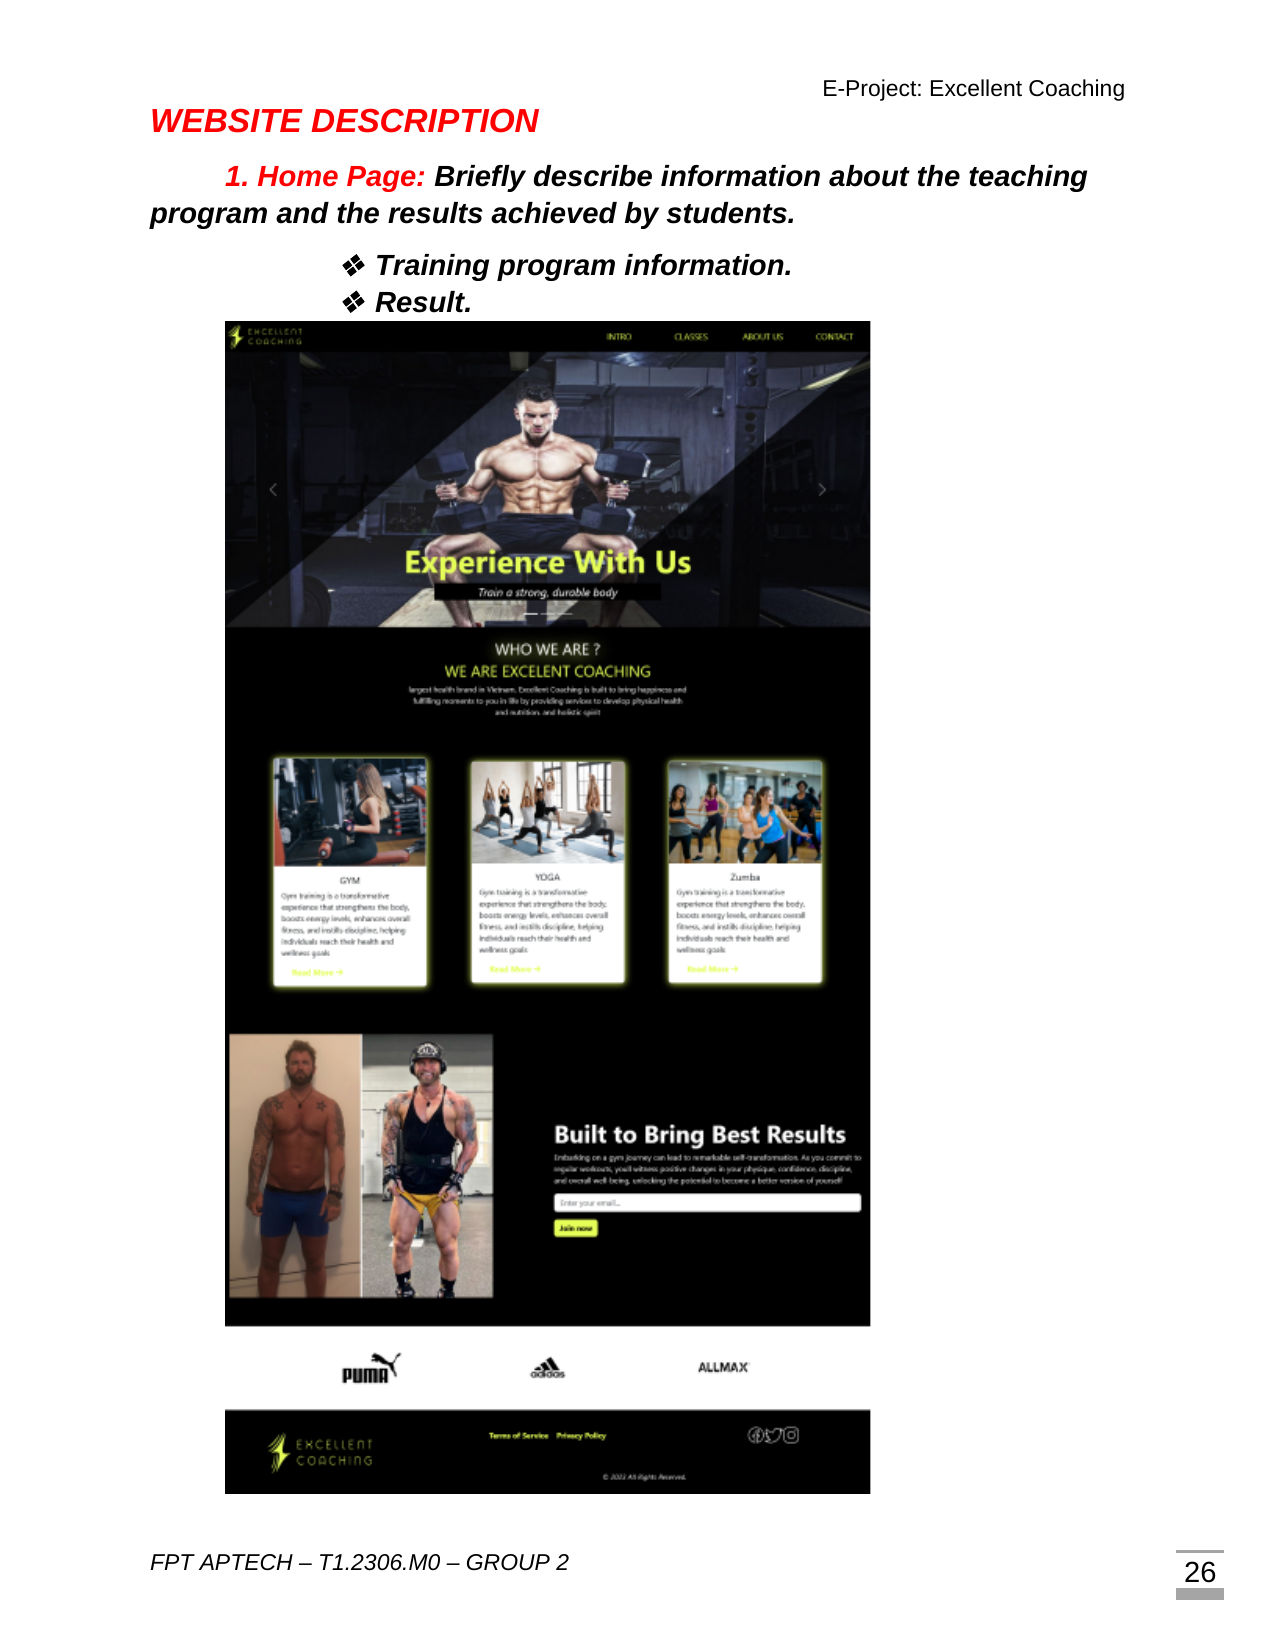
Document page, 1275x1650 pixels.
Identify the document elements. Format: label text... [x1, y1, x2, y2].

list Result. [337, 285, 1125, 318]
text 1. Home Page: Briefly describe information about the teaching program and the results achieved by students. [150, 159, 1125, 229]
list Training program information. [337, 248, 1125, 282]
picture [225, 321, 871, 1494]
text WEBSITE DESCRIPTION [150, 101, 1125, 140]
